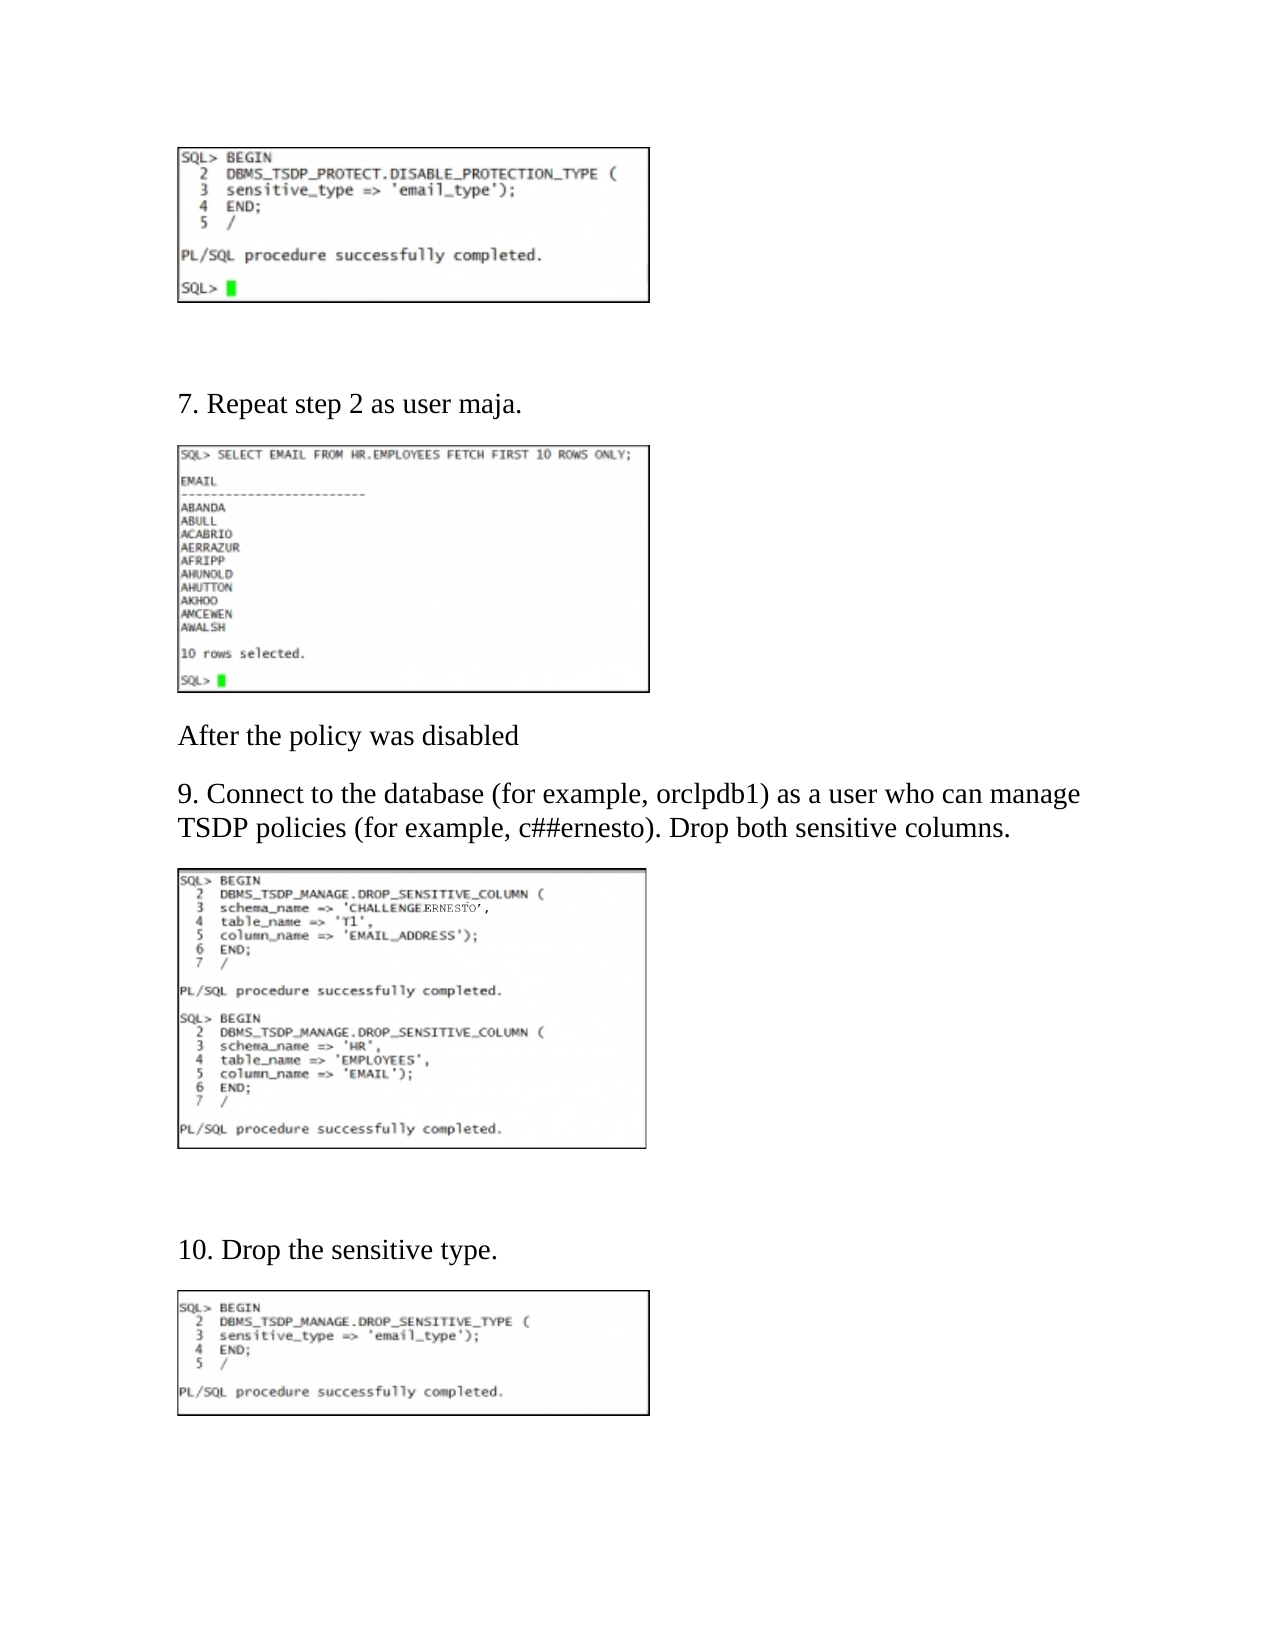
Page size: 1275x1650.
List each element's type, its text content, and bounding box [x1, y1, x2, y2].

text 10. Drop the sensitive type. [177, 1232, 1098, 1265]
picture [177, 1290, 650, 1416]
picture [177, 147, 650, 303]
text 7. Repeat step 2 as user maja. [177, 386, 1098, 420]
text 9. Connect to the database (for example, orclpdb1) as a user who can manage TSDP policies (for example, c##ernesto). Drop both sensitive columns. [177, 776, 1098, 843]
picture [177, 868, 647, 1149]
text After the policy was disabled [177, 718, 1098, 751]
picture [177, 445, 650, 693]
